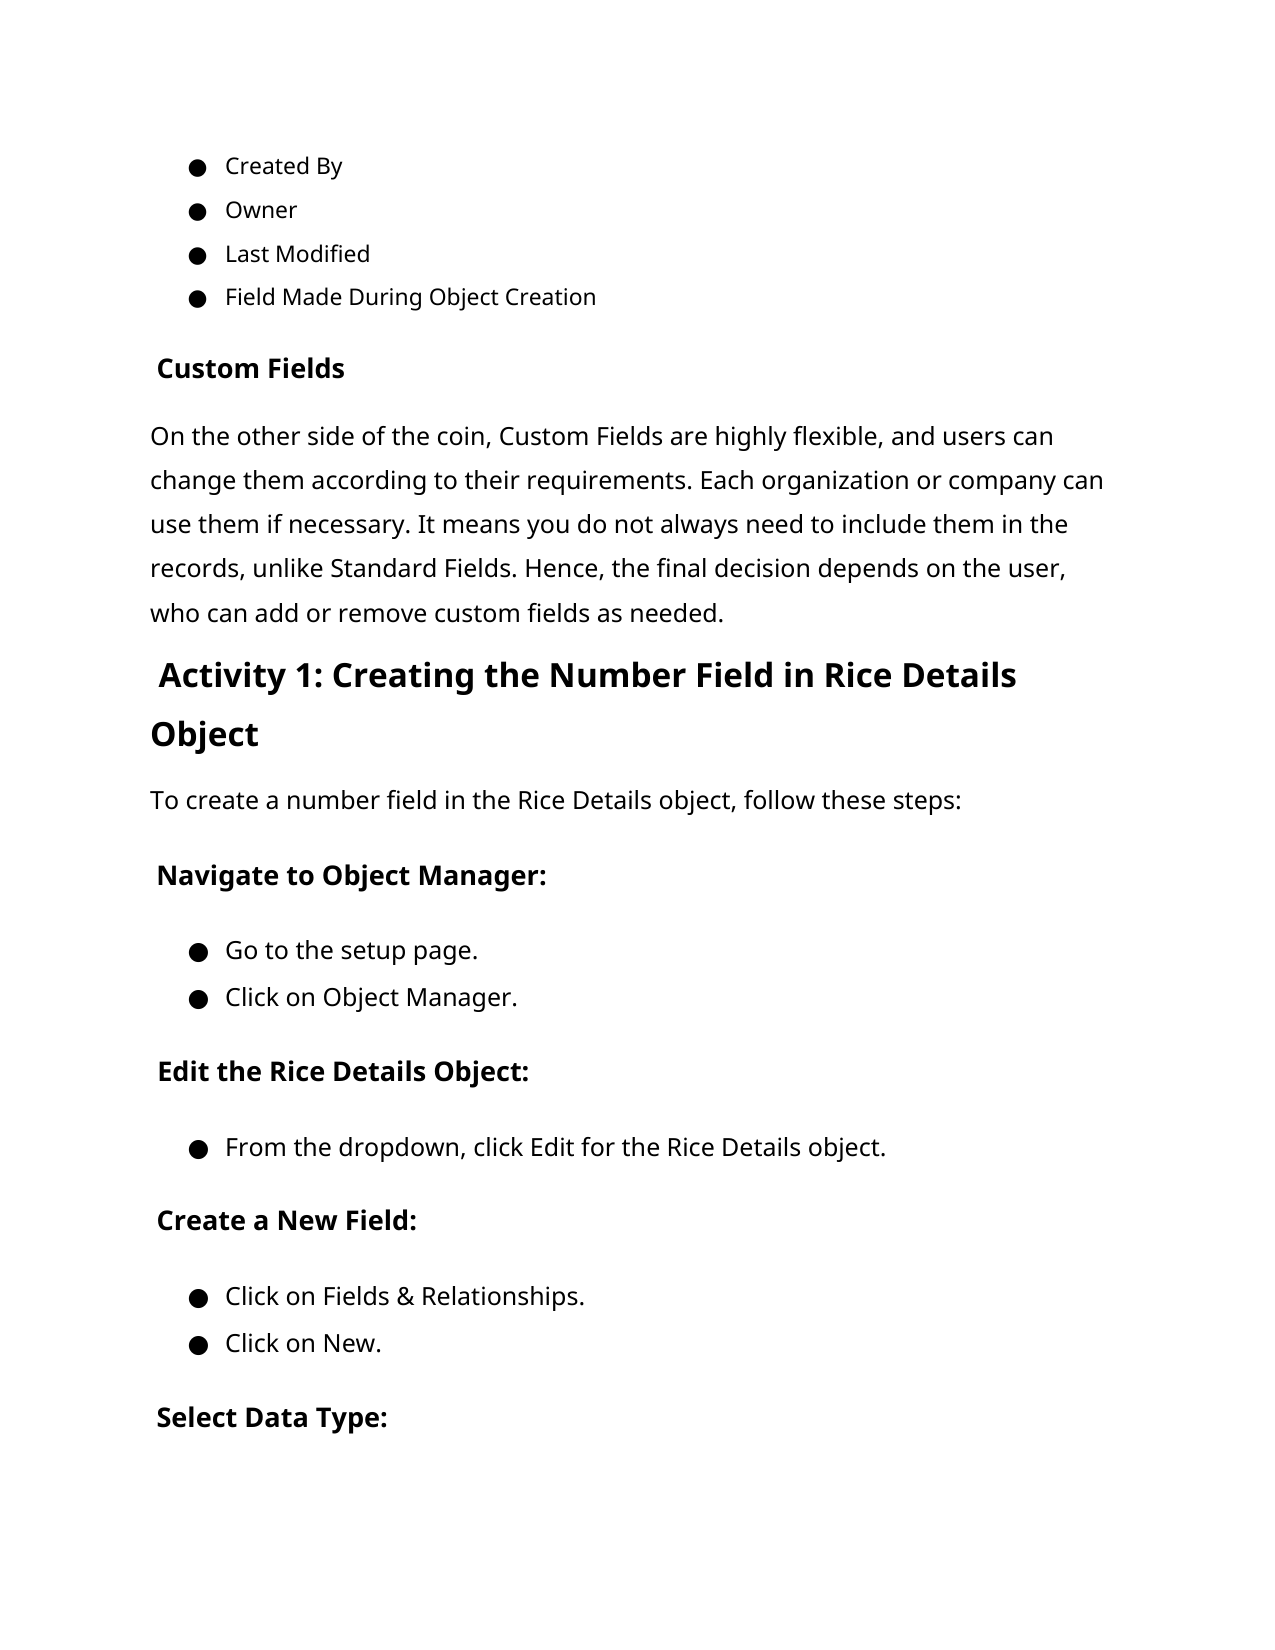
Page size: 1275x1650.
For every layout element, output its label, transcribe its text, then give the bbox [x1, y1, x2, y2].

list Go to the setup page. [187, 932, 1125, 967]
list Created By [187, 150, 1125, 181]
list Last Modified [187, 237, 1125, 269]
text To create a number field in the Rice Details object, follow these steps: [150, 782, 1125, 817]
list Field Made During Object Creation [187, 281, 1125, 312]
list Click on New. [187, 1326, 1125, 1360]
list Owner [187, 194, 1125, 225]
list Click on Fields & Relationships. [187, 1278, 1125, 1312]
text Edit the Rice Details Object: [150, 1053, 1125, 1089]
list From the dropdown, click Edit for the Rice Details object. [187, 1129, 1125, 1163]
text Select Data Type: [150, 1399, 1125, 1436]
text On the other side of the coin, Custom Fields are highly flexible, and users can change them according to their requirements. Each organization or company can use them if necessary. It means you do not always need to include them in the records, unlike Standard Fields. Hence, the final decision depends on the user, who can add or remove custom fields as needed. [150, 418, 1117, 629]
list Click on Object Manager. [187, 980, 1125, 1014]
text Activity 1: Creating the Number Field in Rice Details Object [150, 652, 1117, 756]
text Create a New Field: [150, 1202, 1125, 1239]
text Custom Fields [150, 350, 1125, 387]
text Navigate to Object Manager: [150, 856, 1125, 893]
